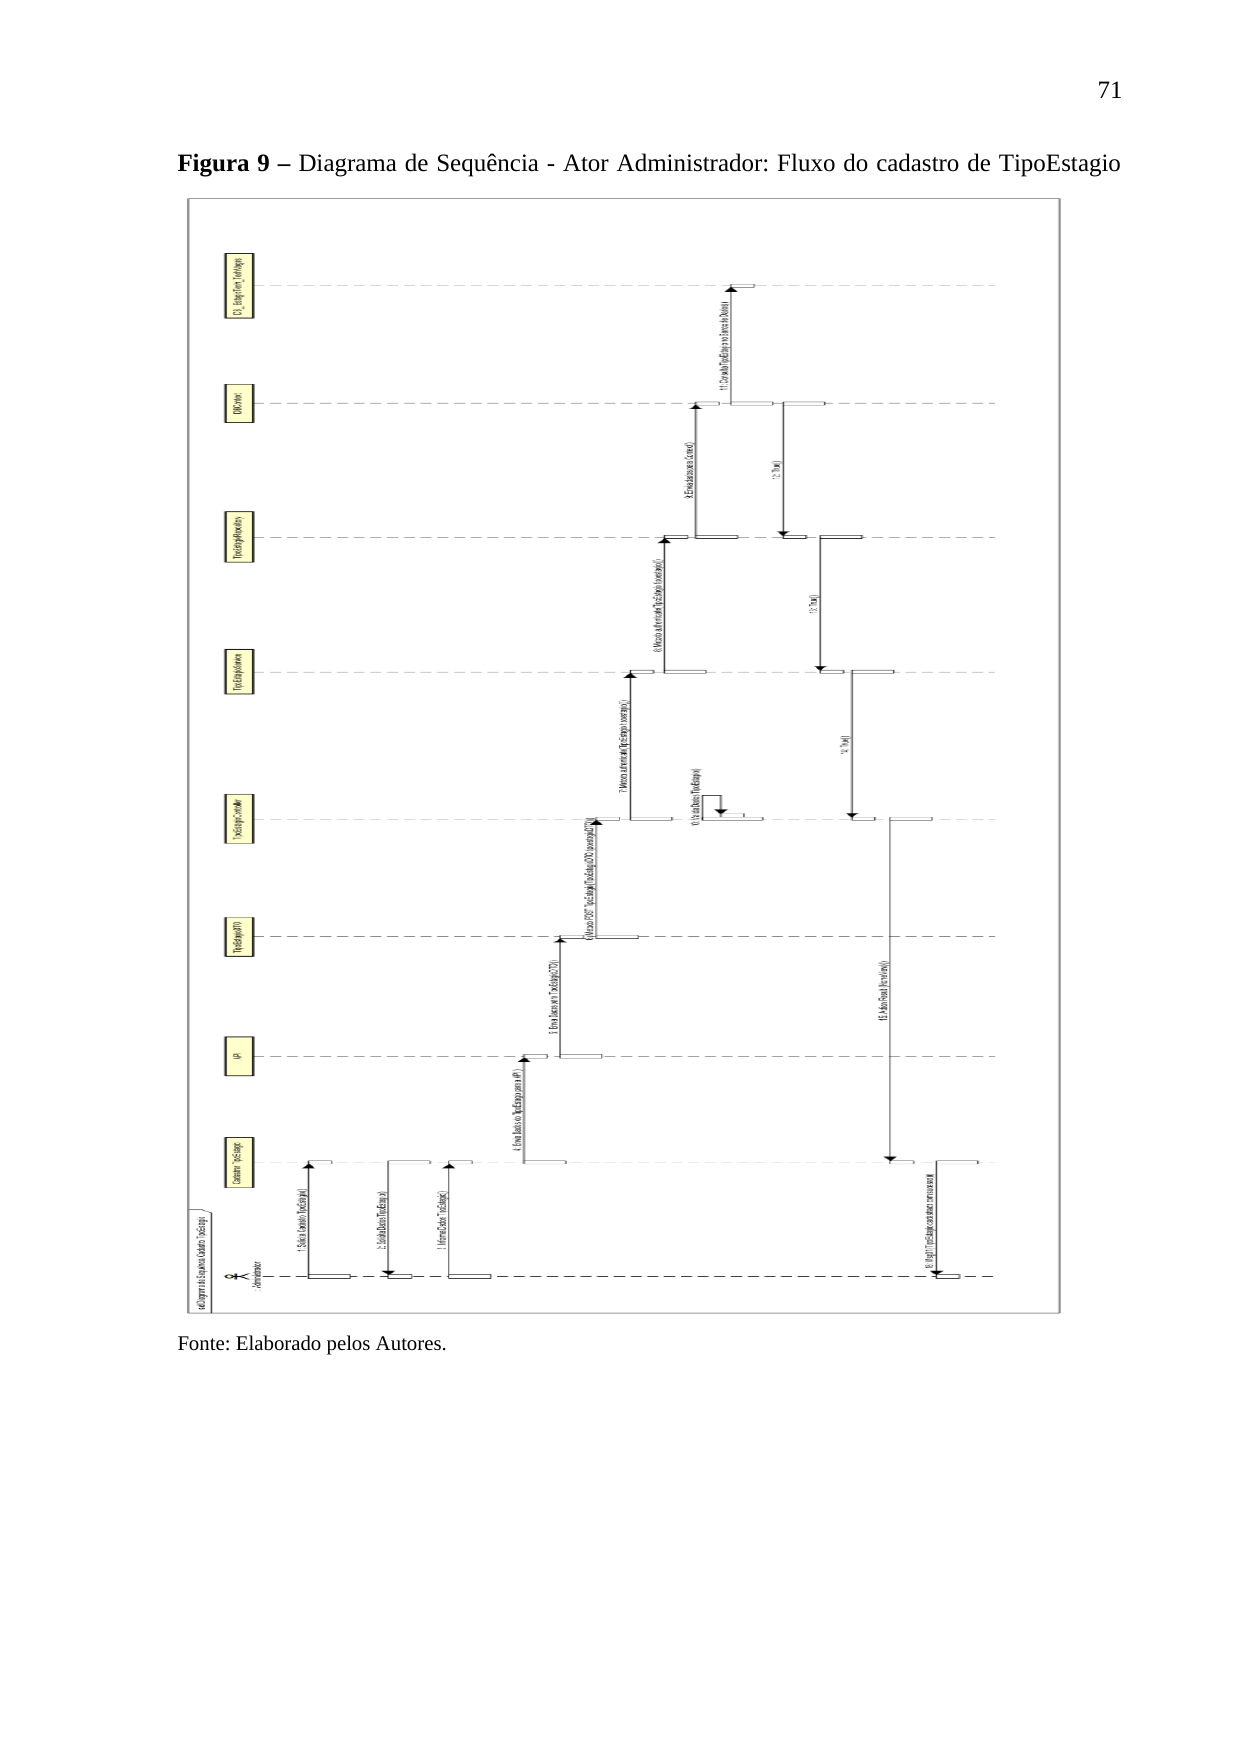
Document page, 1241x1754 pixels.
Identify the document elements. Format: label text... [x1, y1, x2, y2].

text Fonte: Elaborado pelos Autores. [177, 1331, 1122, 1354]
picture [179, 195, 1067, 1316]
